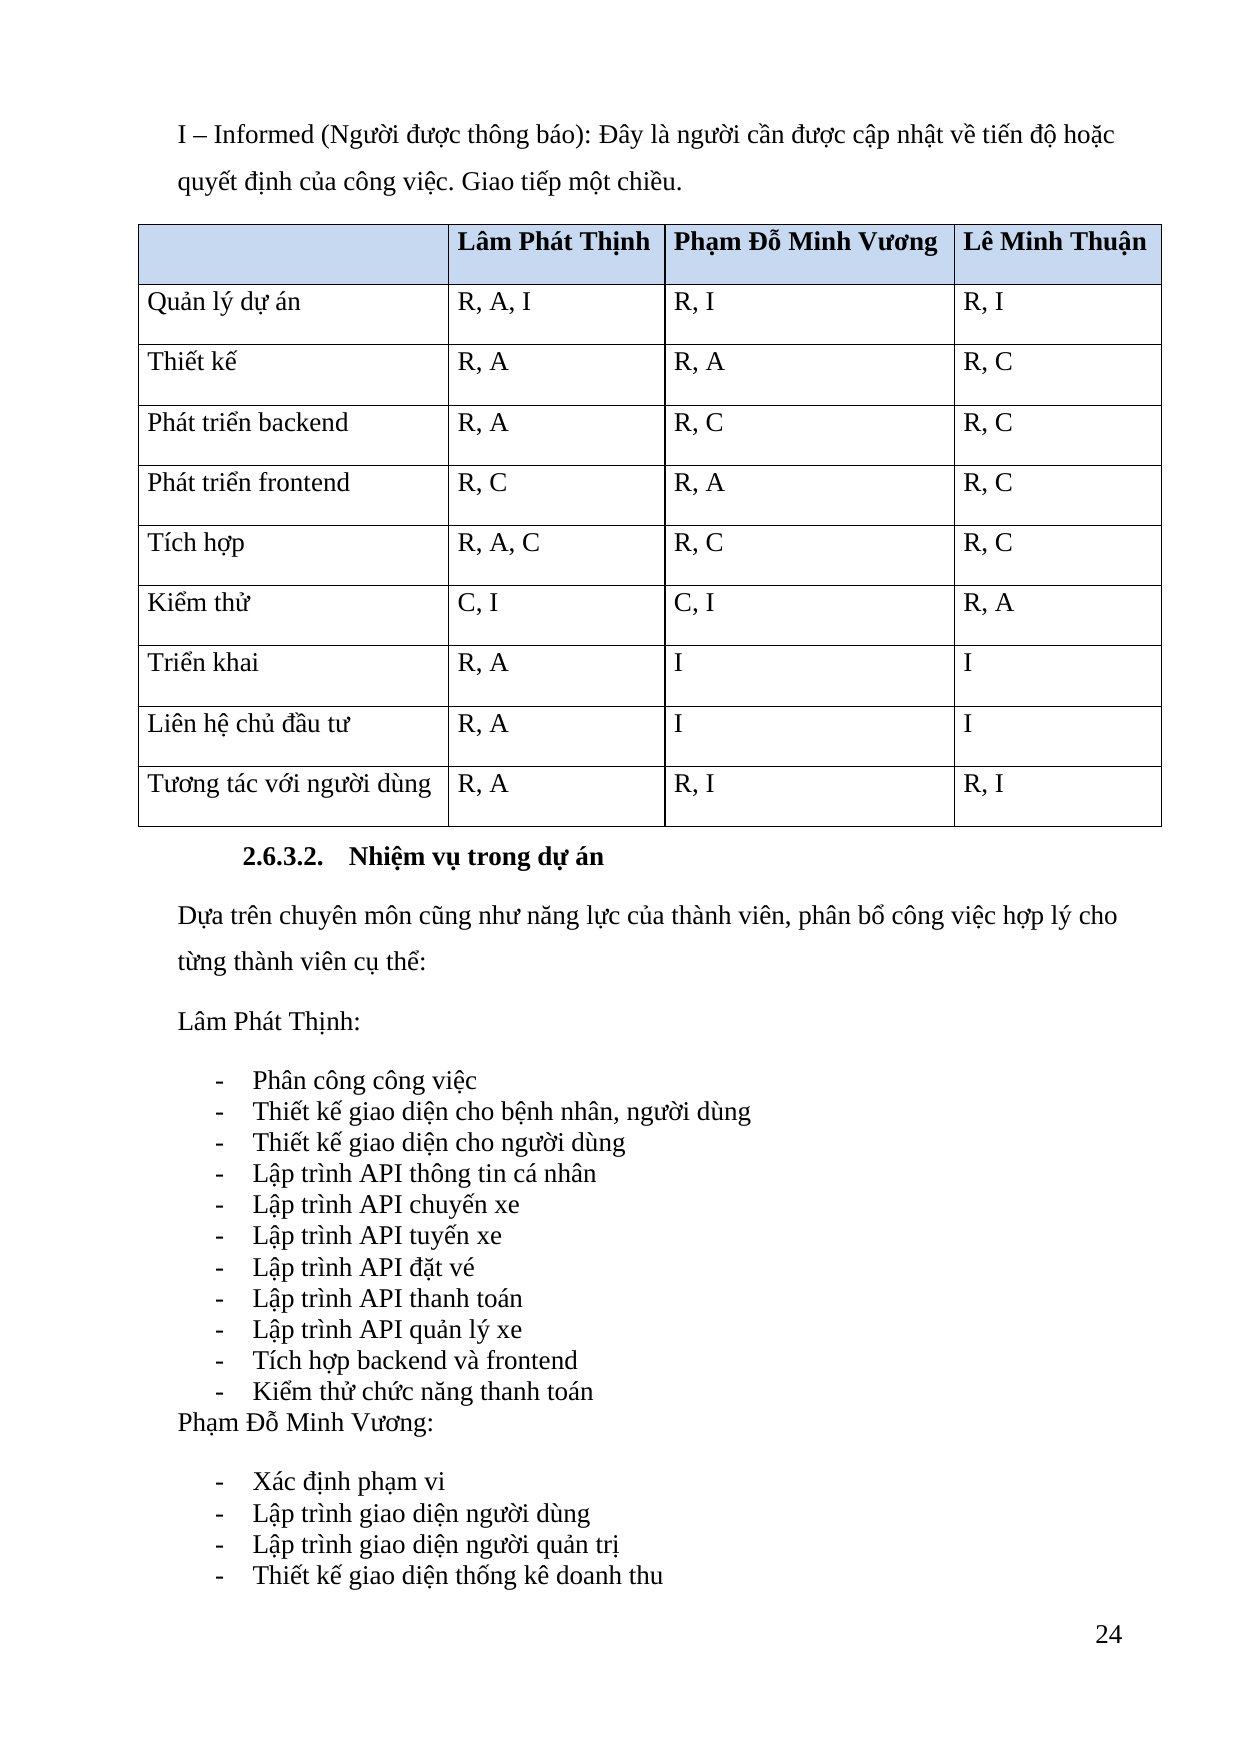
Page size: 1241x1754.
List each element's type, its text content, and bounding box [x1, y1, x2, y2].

table_cell R, A [955, 586, 1161, 645]
list Lập trình API quản lý xe [215, 1313, 1122, 1344]
text Lâm Phát Thịnh: [177, 1004, 1122, 1036]
table_cell Quản lý dự án [139, 285, 448, 344]
table_cell R, A [449, 707, 664, 766]
table_cell Phát triển backend [139, 406, 448, 465]
table_cell C, I [449, 586, 664, 645]
table_cell R, C [449, 466, 664, 525]
table_cell R, C [955, 406, 1161, 465]
list Tích hợp backend và frontend [215, 1344, 1122, 1375]
table_cell R, I [955, 285, 1161, 344]
list Lập trình API đặt vé [215, 1251, 1122, 1282]
table_cell R, C [666, 526, 954, 585]
list Lập trình giao diện người dùng [215, 1497, 1122, 1528]
table_cell R, A [449, 406, 664, 465]
table_header [139, 225, 448, 284]
table_cell R, C [955, 466, 1161, 525]
table_cell R, A [666, 466, 954, 525]
table_cell R, A [449, 767, 664, 826]
table_cell Tích hợp [139, 526, 448, 585]
table_header Lê Minh Thuận [955, 225, 1161, 284]
list Kiểm thử chức năng thanh toán [215, 1375, 1122, 1406]
list Lập trình API chuyến xe [215, 1188, 1122, 1219]
table_cell I [666, 707, 954, 766]
table_header Phạm Đỗ Minh Vương [666, 225, 954, 284]
table_header Lâm Phát Thịnh [449, 225, 664, 284]
table_cell R, C [955, 526, 1161, 585]
table_cell R, A [449, 646, 664, 706]
subtitle Nhiệm vụ trong dự án [242, 839, 1122, 871]
table_cell Phát triển frontend [139, 466, 448, 525]
list Phân công công việc [215, 1064, 1122, 1095]
list Thiết kế giao diện cho người dùng [215, 1126, 1122, 1157]
table_cell R, A, C [449, 526, 664, 585]
table_cell Tương tác với người dùng [139, 767, 448, 826]
list Thiết kế giao diện thống kê doanh thu [215, 1559, 1122, 1590]
list Lập trình API thông tin cá nhân [215, 1157, 1122, 1188]
table_cell Thiết kế [139, 345, 448, 404]
text Dựa trên chuyên môn cũng như năng lực của thành viên, phân bổ công việc hợp lý cho từng thành viên cụ thể: [177, 899, 1122, 977]
table_cell R, A [666, 345, 954, 404]
table_cell R, C [955, 345, 1161, 404]
list Xác định phạm vi [215, 1466, 1122, 1497]
table_cell R, A, I [449, 285, 664, 344]
list Lập trình API tuyến xe [215, 1219, 1122, 1251]
table_cell R, C [666, 406, 954, 465]
list Lập trình API thanh toán [215, 1282, 1122, 1313]
list Lập trình giao diện người quản trị [215, 1528, 1122, 1559]
text I – Informed (Người được thông báo): Đây là người cần được cập nhật về tiến độ hoặc quyết định của công việc. Giao tiếp một chiều. [177, 118, 1122, 196]
table_cell Liên hệ chủ đầu tư [139, 707, 448, 766]
table_cell Kiểm thử [139, 586, 448, 645]
table_cell I [666, 646, 954, 706]
table_cell Triển khai [139, 646, 448, 706]
list Thiết kế giao diện cho bệnh nhân, người dùng [215, 1095, 1122, 1126]
table_cell R, A [449, 345, 664, 404]
text Phạm Đỗ Minh Vương: [177, 1406, 1122, 1437]
table_cell R, I [955, 767, 1161, 826]
table_cell I [955, 707, 1161, 766]
table_cell C, I [666, 586, 954, 645]
table_cell I [955, 646, 1161, 706]
table_cell R, I [666, 767, 954, 826]
table_cell R, I [666, 285, 954, 344]
